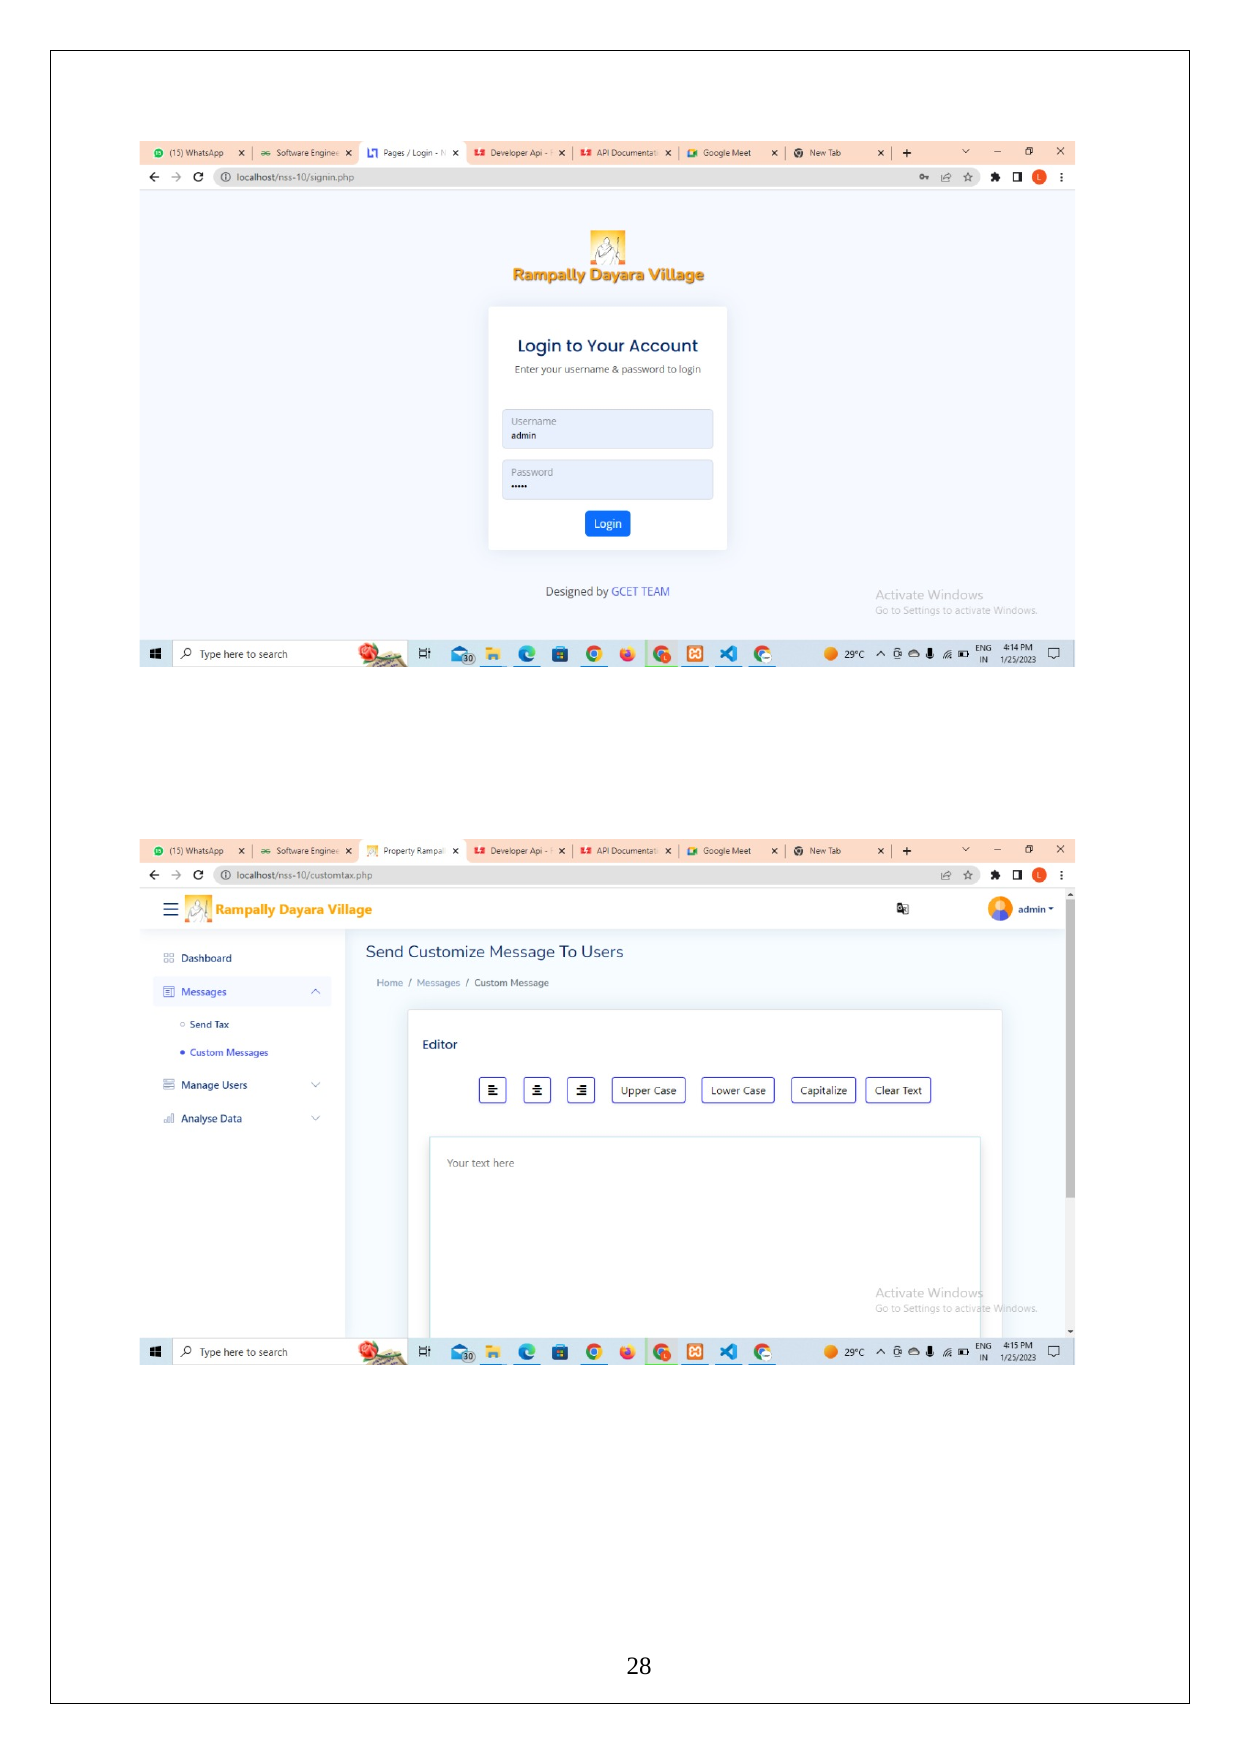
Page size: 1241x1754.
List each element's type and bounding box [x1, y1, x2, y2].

picture [139, 141, 1075, 667]
picture [139, 839, 1075, 1365]
